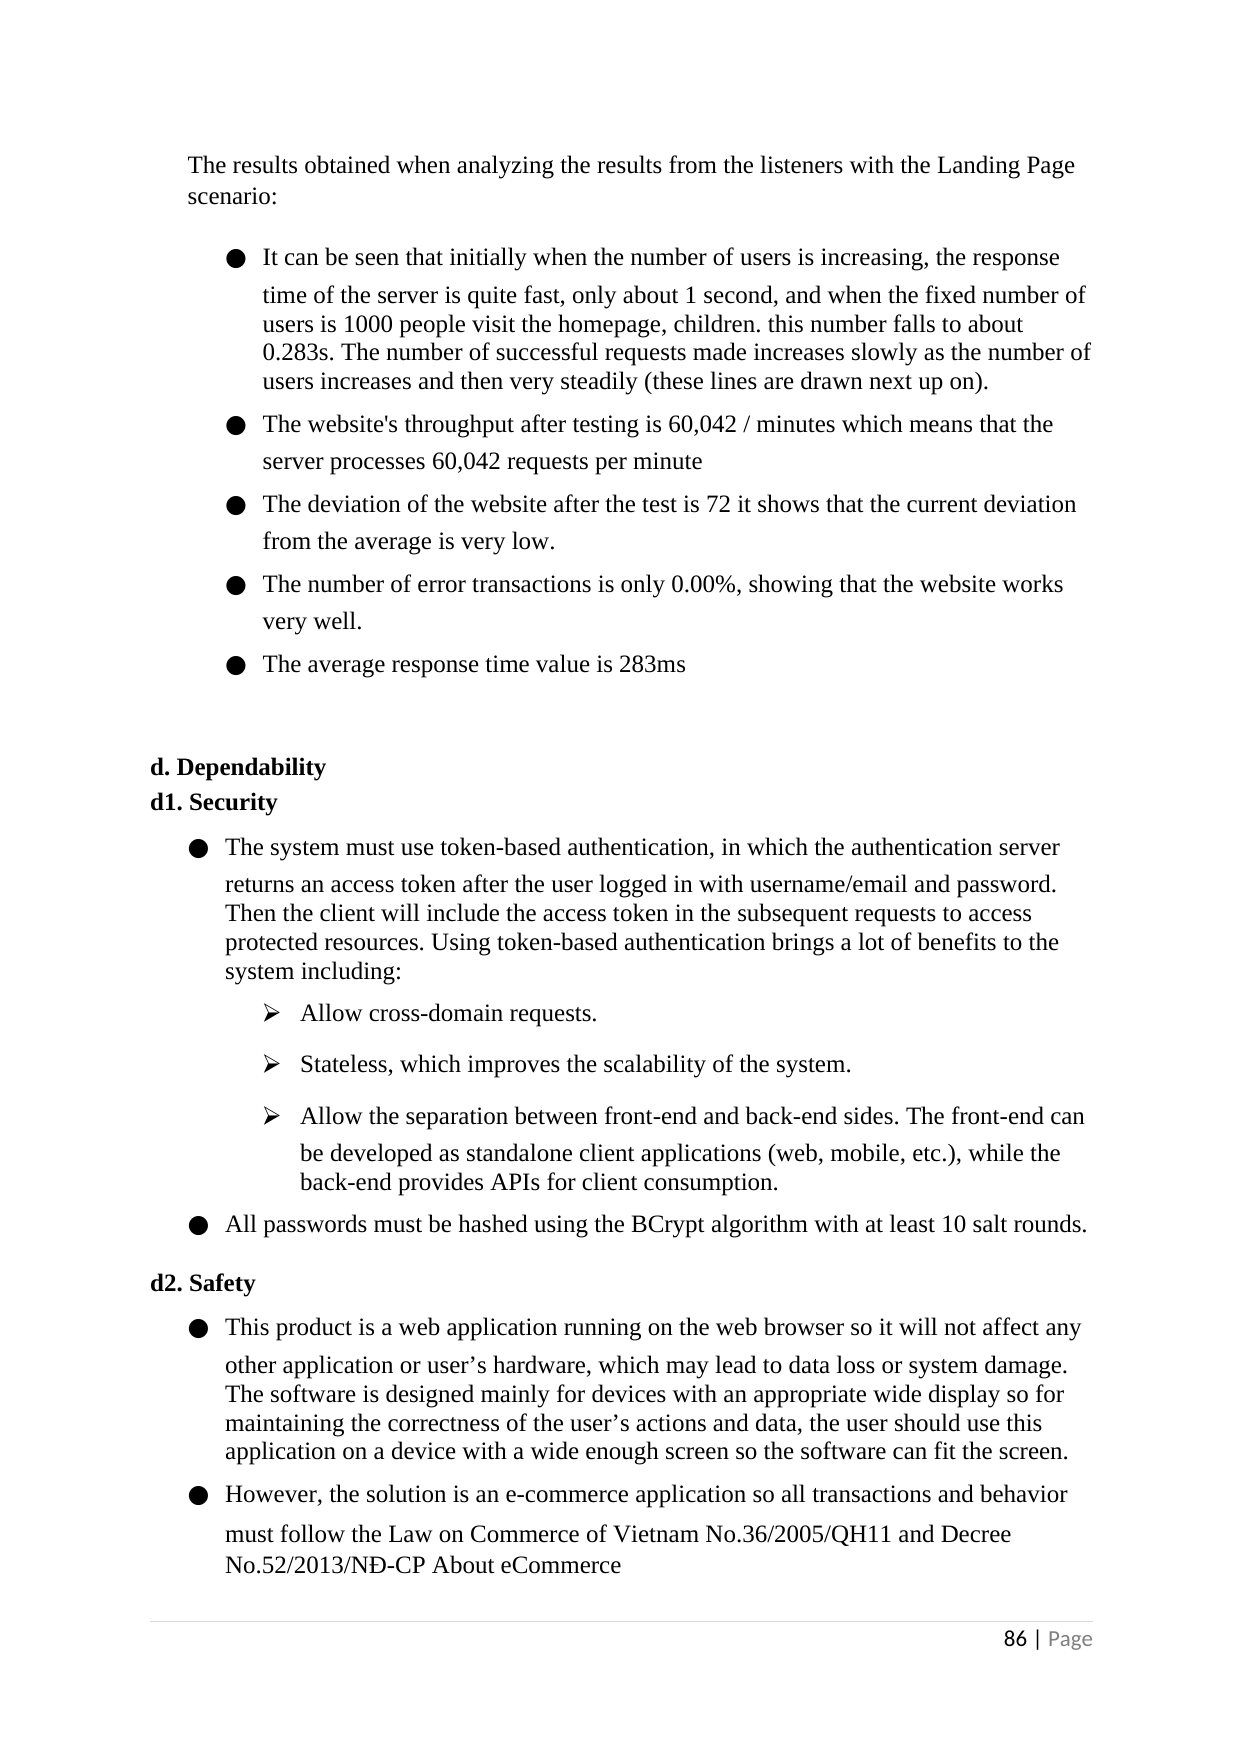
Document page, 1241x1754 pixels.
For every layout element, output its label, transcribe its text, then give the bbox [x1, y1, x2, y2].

list The deviation of the website after the test is 72 it shows that the current deviation from the average is very low. [225, 475, 1093, 555]
list Allow the separation between front-end and back-end sides. The front-end can be developed as standalone client applications (web, mobile, etc.), while the back-end provides APIs for client consumption. [262, 1087, 1093, 1196]
list Allow cross-domain requests. [262, 984, 1093, 1036]
subtitle d. Dependability [150, 752, 1093, 781]
list The website's throughput after testing is 60,042 / minutes which means that the server processes 60,042 requests per minute [225, 395, 1093, 475]
list Stateless, which improves the scalability of the system. [262, 1036, 1093, 1087]
list The system must use token-based authentication, in which the authentication server returns an access token after the user logged in with username/email and password. Then the client will include the access token in the subsequent requests to access protected resources. Using token-based authentication brings a lot of benefits to the system including: [187, 818, 1093, 984]
subtitle d2. Safety [150, 1268, 1093, 1297]
list The average response time value is 283ms [225, 635, 1093, 686]
subtitle d1. Security [150, 787, 1093, 816]
list The number of error transactions is only 0.00%, showing that the website works very well. [225, 555, 1093, 635]
list However, the solution is an e-commerce application so all transactions and behavior must follow the Law on Commerce of Vietnam No.36/2005/QH11 and Decree No.52/2013/NĐ-CP About eCommerce [187, 1465, 1093, 1578]
list This product is a web application running on the web browser so it will not affect any other application or user’s hardware, which may lead to data loss or system damage. The software is designed mainly for devices with an appropriate wide display so for maintaining the correctness of the user’s actions and data, the user should use this application on a device with a wide enough screen so the software can fit the screen. [187, 1299, 1093, 1465]
list It can be seen that initially when the number of users is increasing, the response time of the server is quite fast, only about 1 second, and when the fixed number of users is 1000 people visit the homepage, children. this number falls to about 0.283s. The number of successful requests made increases slowly as the number of users increases and then very steadily (these lines are drawn next up on). [225, 229, 1093, 395]
list All passwords must be hashed using the BCrypt algorithm with at least 10 salt rounds. [187, 1196, 1093, 1247]
text The results obtained when analyzing the results from the listeners with the Landing Page scenario: [187, 150, 1093, 210]
